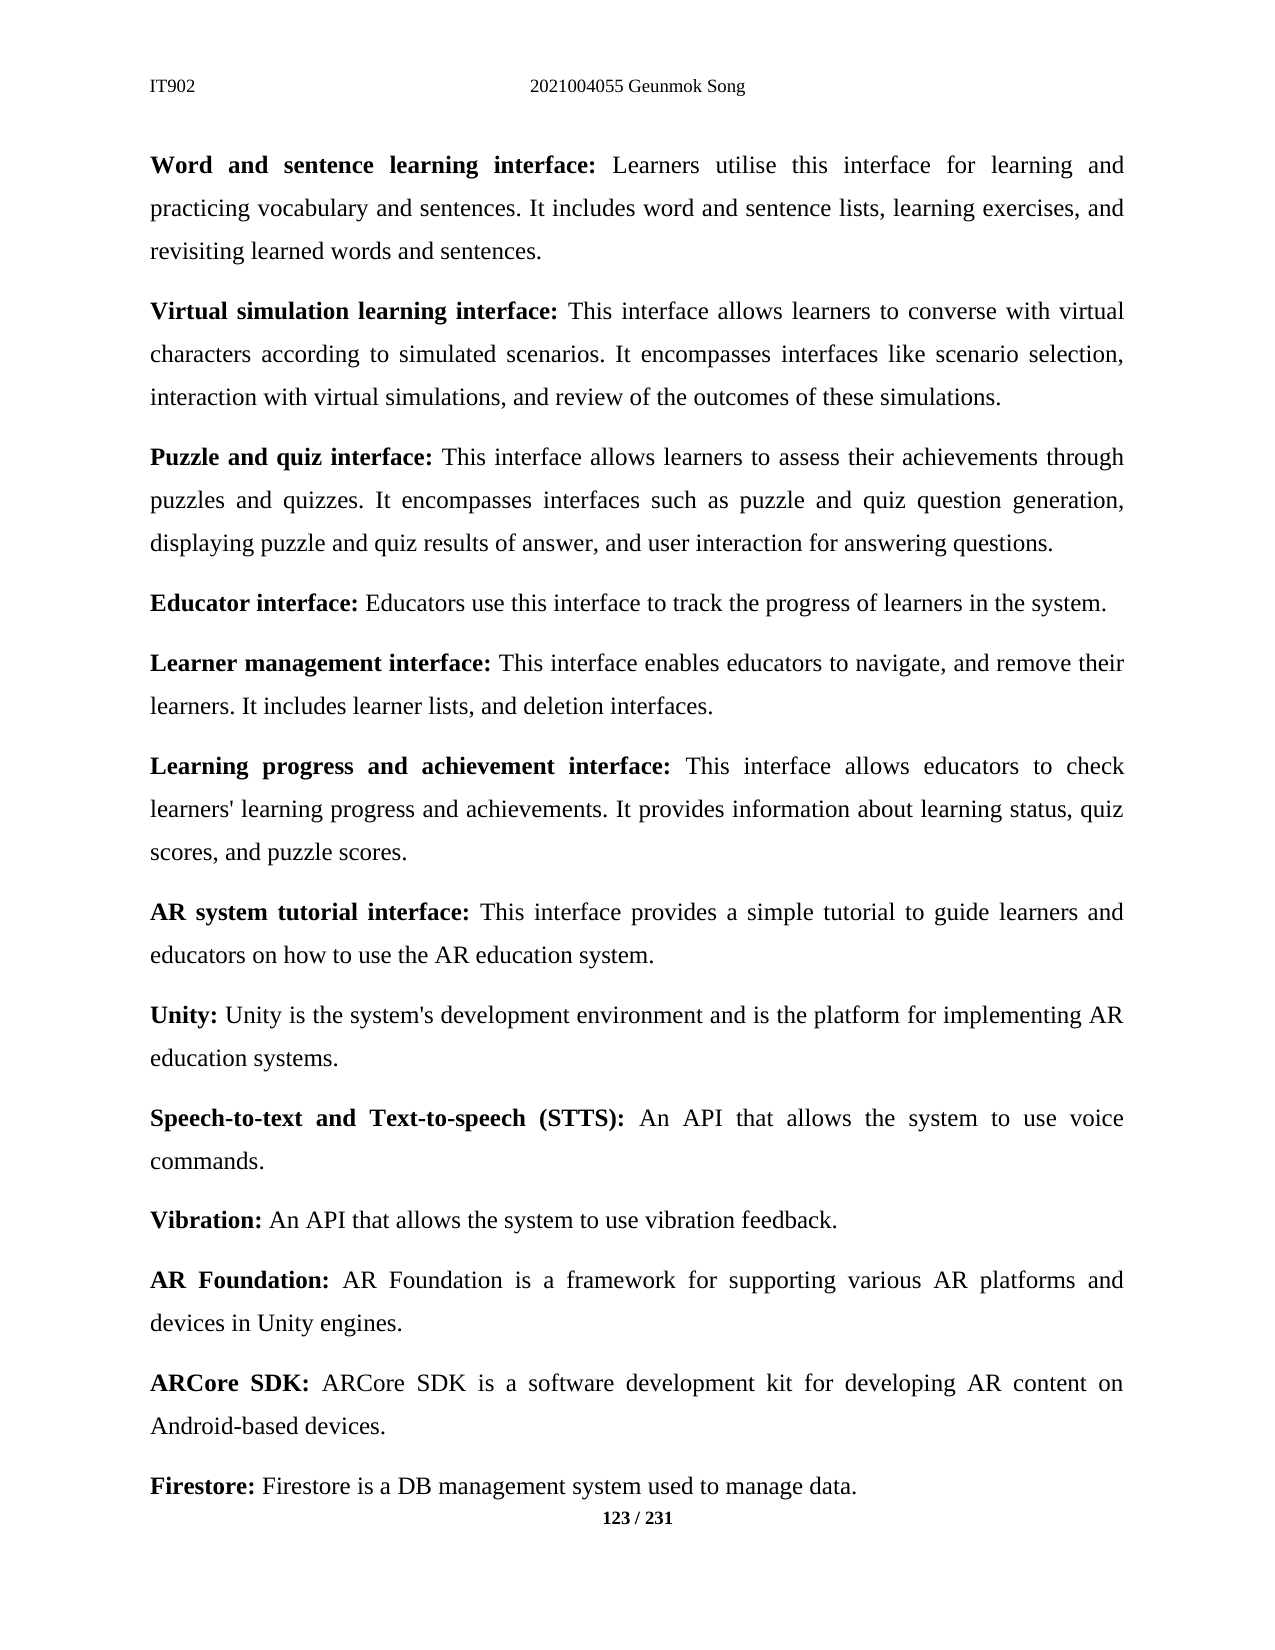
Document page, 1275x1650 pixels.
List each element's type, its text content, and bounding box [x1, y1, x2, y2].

text Learning progress and achievement interface: This interface allows educators to check learners' learning progress and achievements. It provides information about learning status, quiz scores, and puzzle scores. [150, 751, 1125, 866]
text Speech-to-text and Text-to-speech (STTS): An API that allows the system to use voice commands. [150, 1103, 1125, 1174]
text Unity: Unity is the system's development environment and is the platform for implementing AR education systems. [150, 1000, 1125, 1072]
text Virtual simulation learning interface: This interface allows learners to converse with virtual characters according to simulated scenarios. It encompasses interfaces like scenario selection, interaction with virtual simulations, and review of the outcomes of these simulations. [150, 296, 1125, 411]
text ARCore SDK: ARCore SDK is a software development kit for developing AR content on Android-based devices. [150, 1368, 1125, 1440]
text AR Foundation: AR Foundation is a framework for supporting various AR platforms and devices in Unity engines. [150, 1265, 1125, 1337]
text Vibration: An API that allows the system to use vibration feedback. [150, 1206, 1125, 1234]
text Educator interface: Educators use this interface to track the progress of learners in the system. [150, 588, 1125, 617]
text AR system tutorial interface: This interface provides a simple tutorial to guide learners and educators on how to use the AR education system. [150, 897, 1125, 969]
text Puzzle and quiz interface: This interface allows learners to assess their achievements through puzzles and quizzes. It encompasses interfaces such as puzzle and quiz question generation, displaying puzzle and quiz results of answer, and user interaction for answering questions. [150, 442, 1125, 557]
text Word and sentence learning interface: Learners utilise this interface for learning and practicing vocabulary and sentences. It includes word and sentence lists, learning exercises, and revisiting learned words and sentences. [150, 150, 1125, 265]
text Learner management interface: This interface enables educators to navigate, and remove their learners. It includes learner lists, and deletion interfaces. [150, 648, 1125, 720]
text Firestore: Firestore is a DB management system used to manage data. [150, 1471, 1125, 1500]
